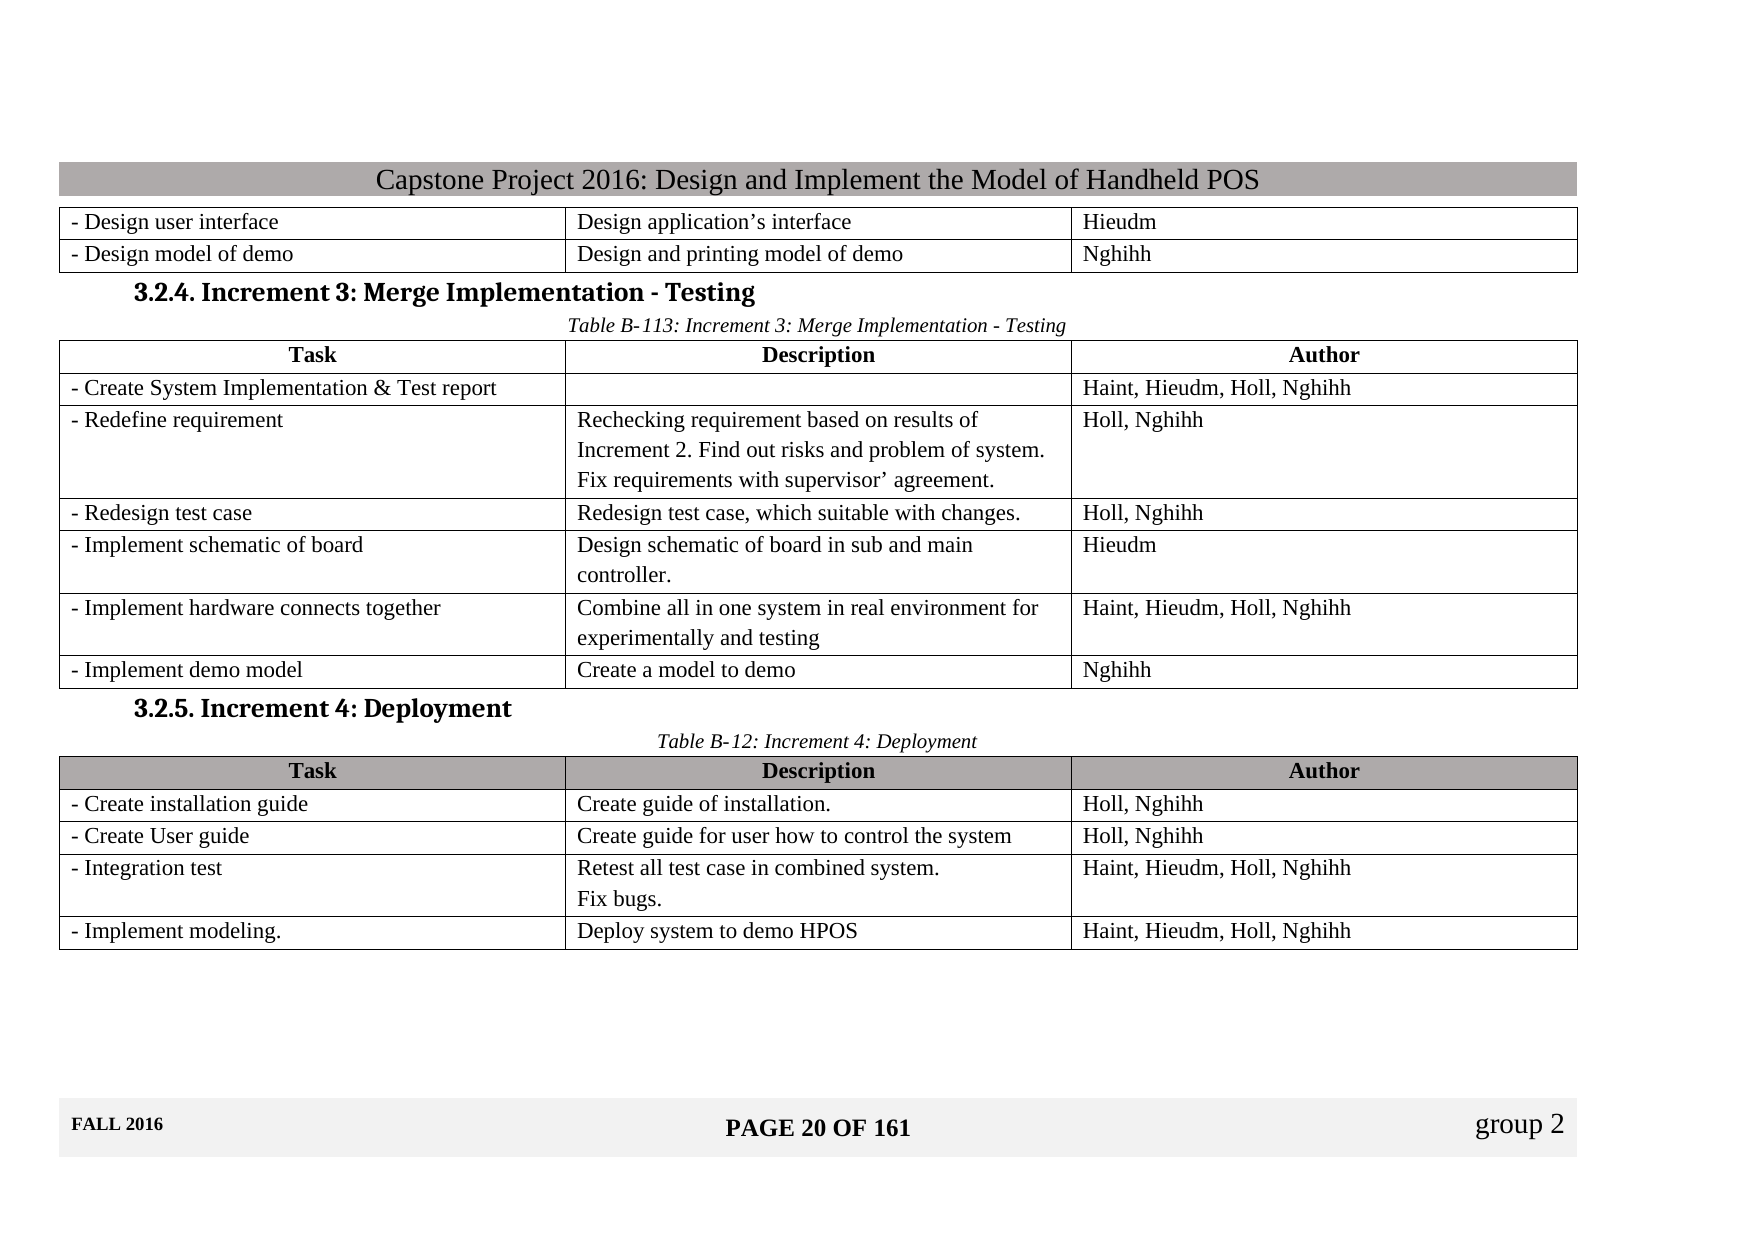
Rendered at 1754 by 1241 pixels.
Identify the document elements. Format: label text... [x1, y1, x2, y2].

table_cell Design and printing model of demo [566, 240, 1071, 272]
table_cell Create guide of installation. [566, 790, 1071, 821]
table_cell Haint, Hieudm, Holl, Nghihh [1072, 594, 1577, 655]
table_cell Rechecking requirement based on results of Increment 2. Find out risks and problem of system. Fix requirements with supervisor’ agreement. [566, 406, 1071, 498]
table_cell Redesign test case, which suitable with changes. [566, 499, 1071, 530]
table_cell - Implement schematic of board [60, 531, 565, 593]
table_cell - Redesign test case [60, 499, 565, 530]
subtitle Increment 4: Deployment [59, 693, 1577, 724]
table_cell [566, 374, 1071, 405]
table_cell Haint, Hieudm, Holl, Nghihh [1072, 917, 1577, 948]
table_cell Design application’s interface [566, 208, 1071, 239]
table_cell Retest all test case in combined system. Fix bugs. [566, 855, 1071, 916]
table_cell - Implement demo model [60, 656, 565, 688]
subtitle Increment 3: Merge Implementation - Testing [59, 277, 1577, 308]
table_cell - Design model of demo [60, 240, 565, 272]
table_cell Deploy system to demo HPOS [566, 917, 1071, 948]
table_cell - Create System Implementation & Test report [60, 374, 565, 405]
table_header Author [1072, 757, 1577, 789]
table_cell - Create User guide [60, 822, 565, 853]
text Table B-11: Increment 3: Merge Implementation - Testing [59, 312, 1577, 337]
table_cell Nghihh [1072, 656, 1577, 688]
table_cell Holl, Nghihh [1072, 499, 1577, 530]
table_cell Haint, Hieudm, Holl, Nghihh [1072, 374, 1577, 405]
table_header Description [566, 341, 1071, 372]
table_header Task [60, 341, 565, 372]
table_cell Holl, Nghihh [1072, 790, 1577, 821]
table_cell Create guide for user how to control the system [566, 822, 1071, 853]
table_cell Design schematic of board in sub and main controller. [566, 531, 1071, 593]
table_cell Holl, Nghihh [1072, 822, 1577, 853]
table_cell - Design user interface [60, 208, 565, 239]
table_cell Create a model to demo [566, 656, 1071, 688]
table_cell Hieudm [1072, 531, 1577, 593]
table_cell - Implement modeling. [60, 917, 565, 948]
table_cell - Create installation guide [60, 790, 565, 821]
table_header Author [1072, 341, 1577, 372]
table_cell - Redefine requirement [60, 406, 565, 498]
table_cell Holl, Nghihh [1072, 406, 1577, 498]
text Table B-12: Increment 4: Deployment [59, 729, 1577, 753]
table_cell - Implement hardware connects together [60, 594, 565, 655]
table_cell - Integration test [60, 855, 565, 916]
table_cell Haint, Hieudm, Holl, Nghihh [1072, 855, 1577, 916]
table_cell Combine all in one system in real environment for experimentally and testing [566, 594, 1071, 655]
table_header Description [566, 757, 1071, 789]
table_cell Nghihh [1072, 240, 1577, 272]
table_cell Hieudm [1072, 208, 1577, 239]
table_header Task [60, 757, 565, 789]
